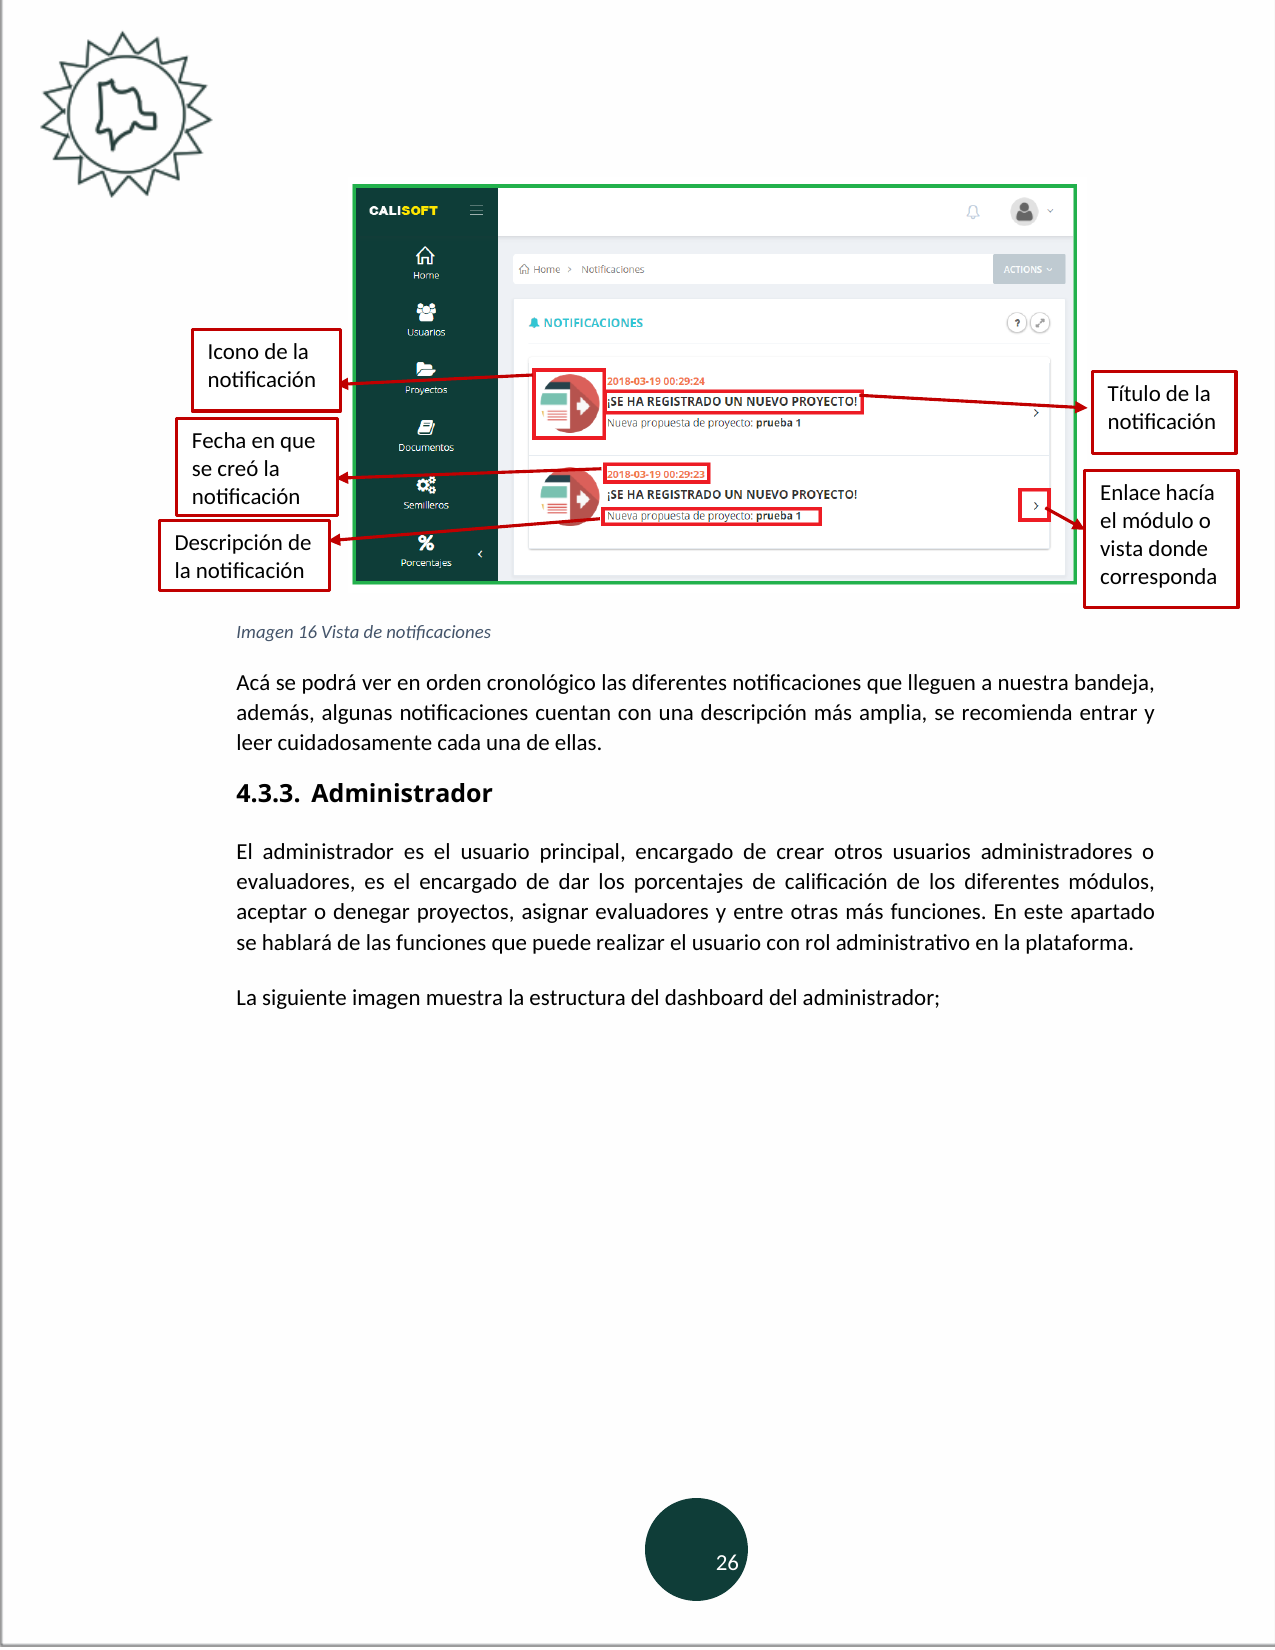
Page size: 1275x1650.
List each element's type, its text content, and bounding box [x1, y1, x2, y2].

text Acá se podrá ver en orden cronológico las diferentes notificaciones que lleguen a nuestra bandeja, además, algunas notificaciones cuentan con una descripción más amplia, se recomienda entrar y leer cuidadosamente cada una de ellas. [236, 668, 1157, 756]
text La siguiente imagen muestra la estructura del dashboard del administrador; [236, 983, 1157, 1011]
picture [0, 0, 1275, 1647]
text El administrador es el usuario principal, encargado de crear otros usuarios administradores o evaluadores, es el encargado de dar los porcentajes de calificación de los diferentes módulos, aceptar o denegar proyectos, asignar evaluadores y entre otras más funciones. En este apartado se hablará de las funciones que puede realizar el usuario con rol administrativo en la plataforma. [236, 837, 1157, 956]
subtitle Administrador [236, 775, 1157, 809]
